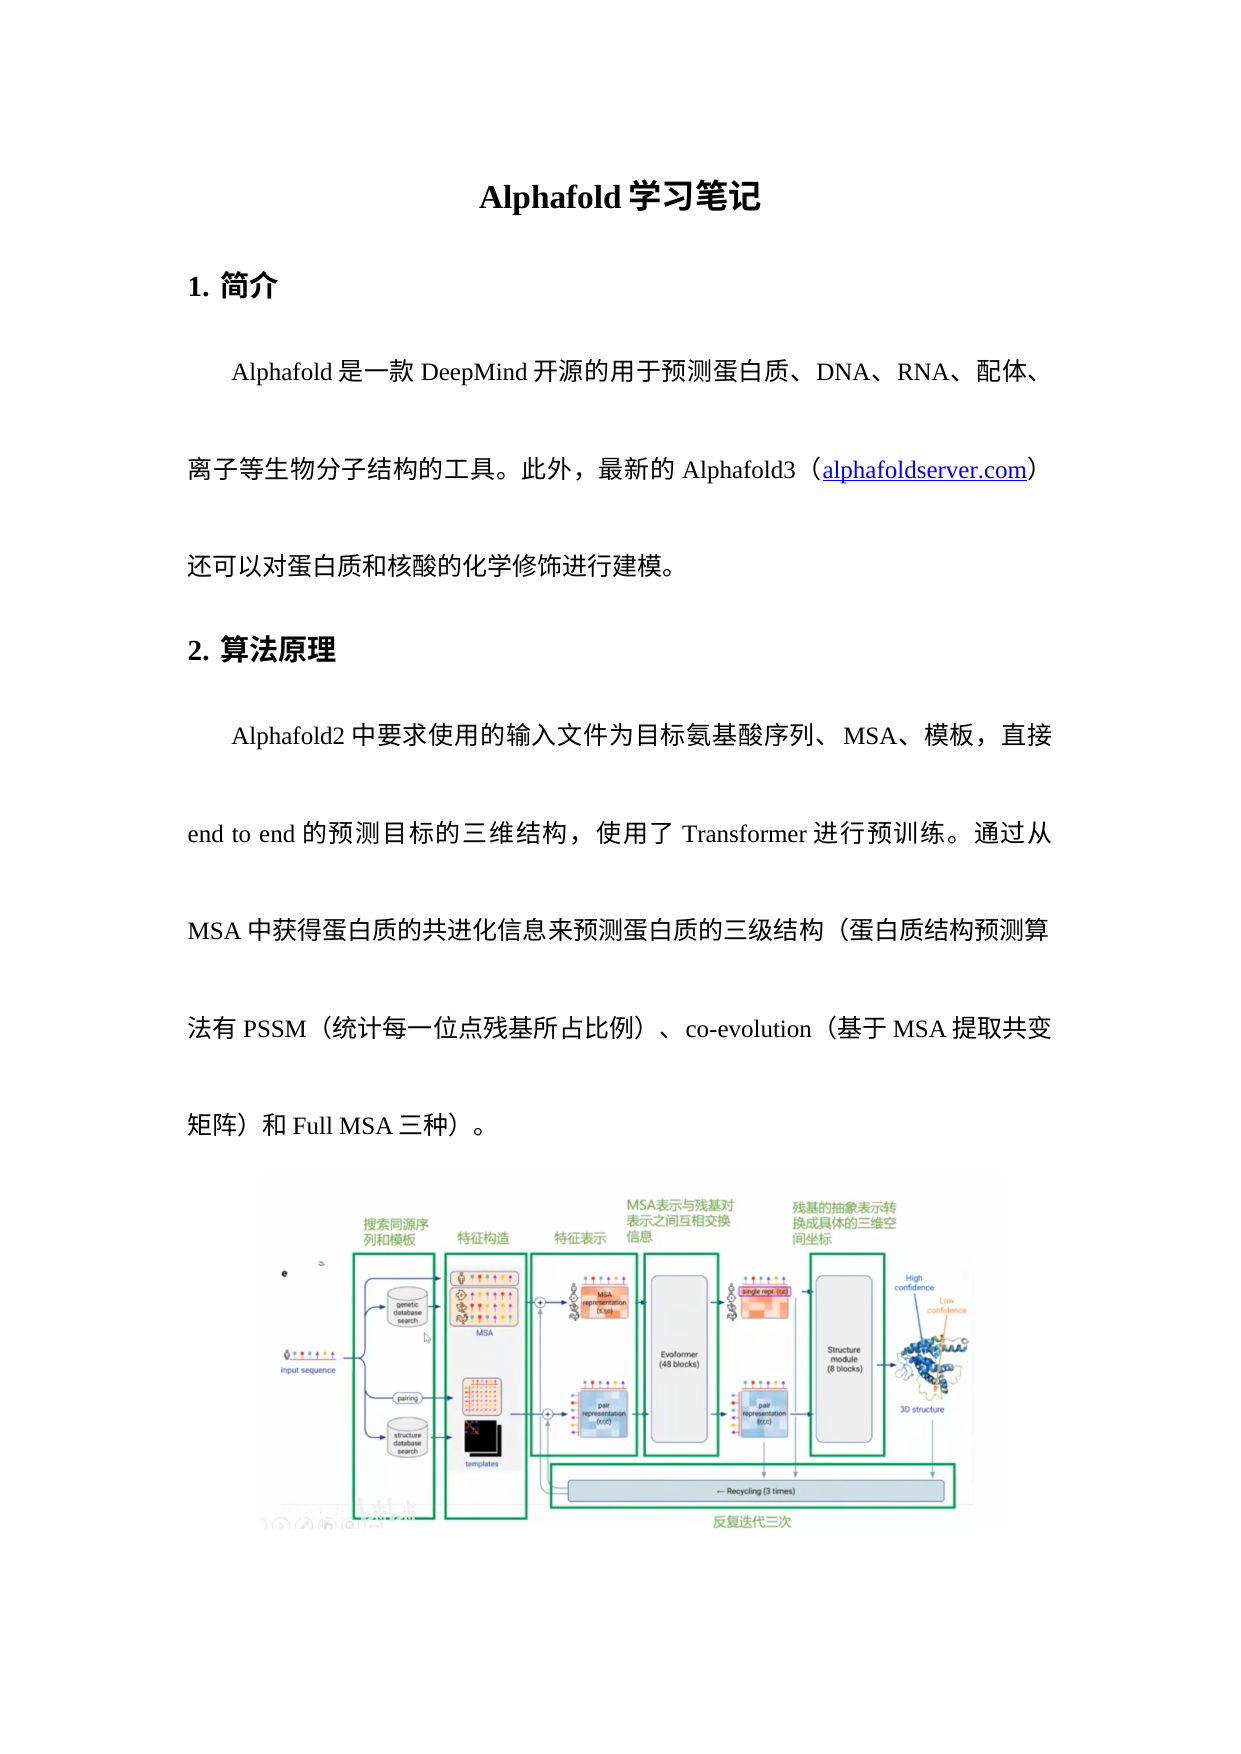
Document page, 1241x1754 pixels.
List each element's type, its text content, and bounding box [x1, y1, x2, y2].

text Alphafold学习笔记 [187, 162, 1053, 227]
list 简介 [187, 251, 1053, 316]
picture [259, 1174, 1003, 1529]
list Alphafold2中要求使用的输入文件为目标氨基酸序列、MSA、模板，直接end to end的预测目标的三维结构，使用了Transformer进行预训练。通过从MSA中获得蛋白质的共进化信息来预测蛋白质的三级结构（蛋白质结构预测算法有PSSM（统计每一位点残基所占比例）、co-evolution（基于MSA提取共变矩阵）和Full MSA三种）。 [187, 701, 1053, 1156]
list Alphafold是一款DeepMind开源的用于预测蛋白质、DNA、RNA、配体、离子等生物分子结构的工具。此外，最新的Alphafold3（alphafoldserver.com）还可以对蛋白质和核酸的化学修饰进行建模。 [187, 337, 1053, 597]
list 算法原理 [187, 615, 1053, 680]
